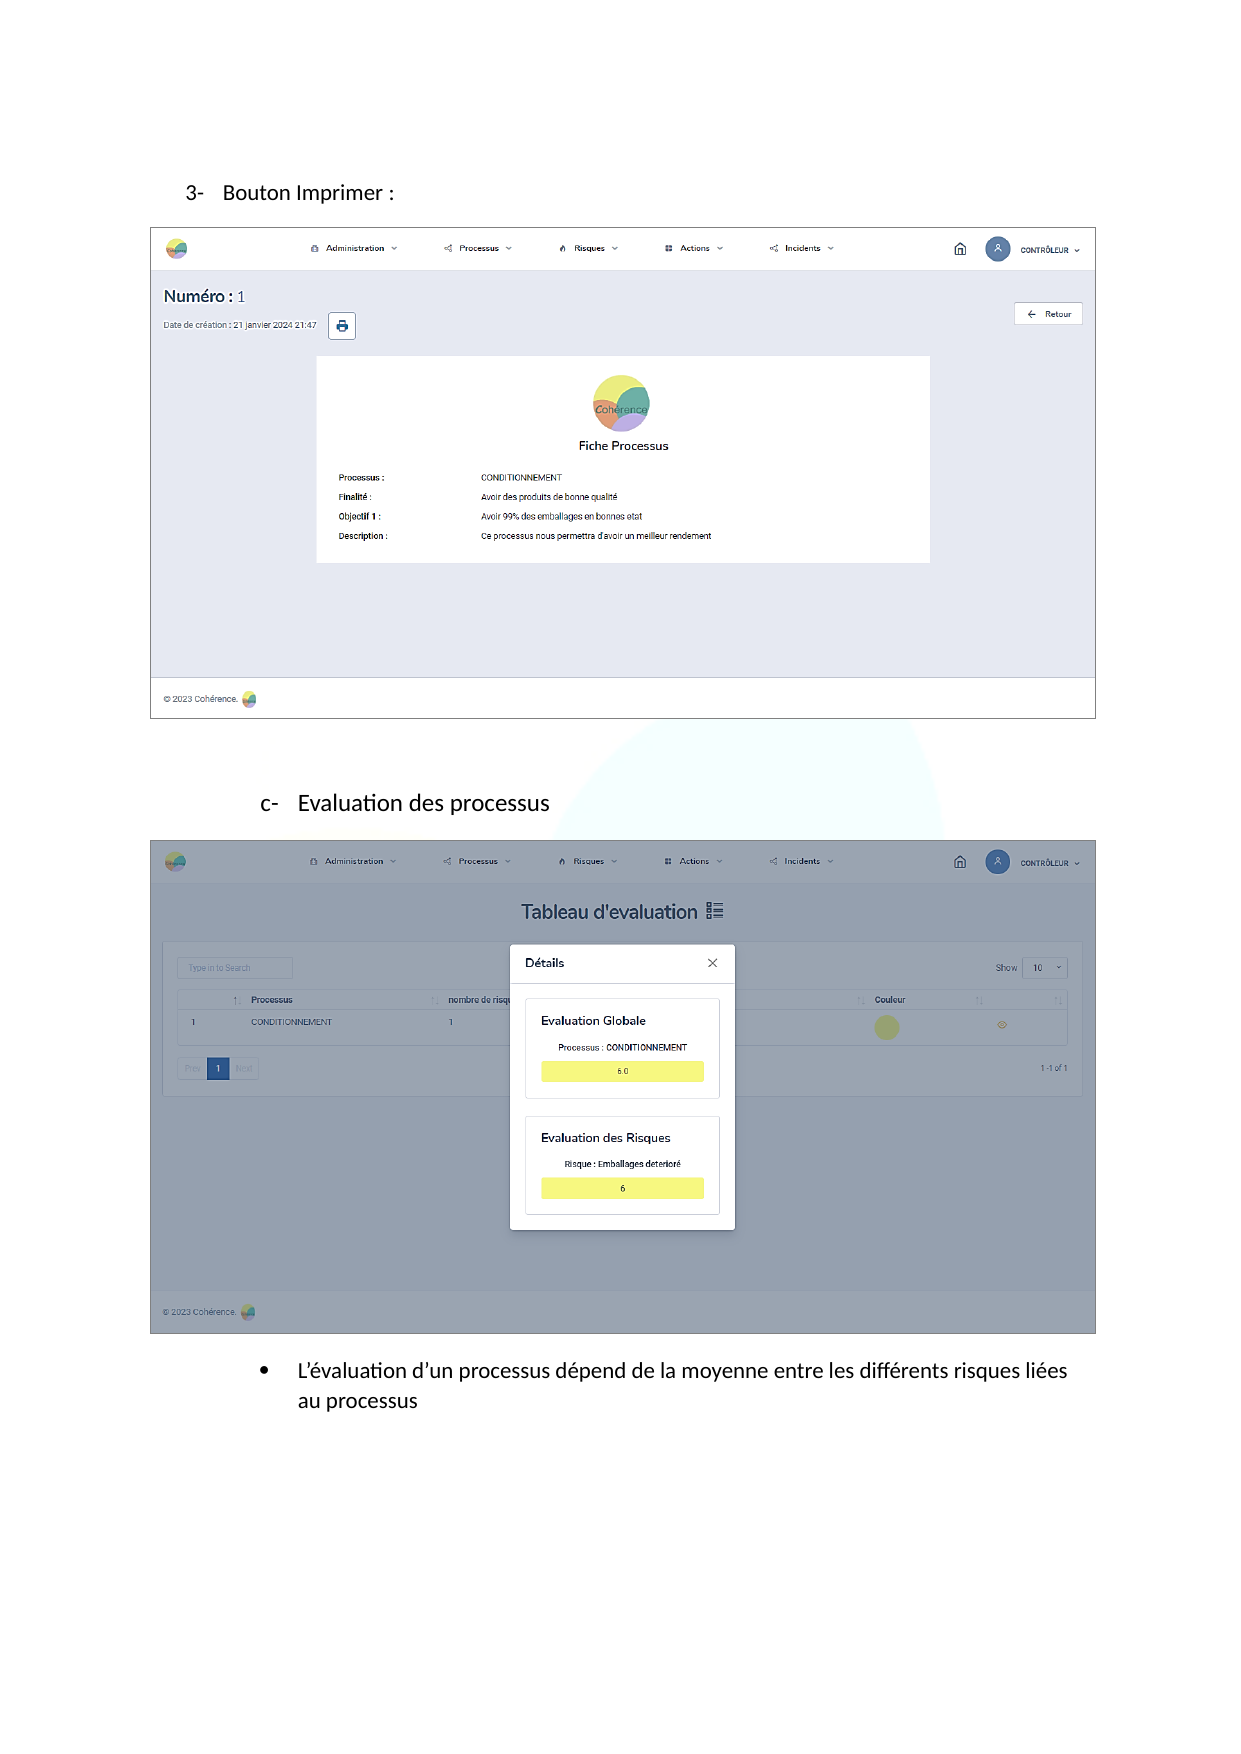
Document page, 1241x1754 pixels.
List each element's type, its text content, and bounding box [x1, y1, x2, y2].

picture [151, 228, 1095, 718]
list Bouton Imprimer : [185, 178, 1093, 206]
list Evaluation des processus [260, 787, 1093, 818]
picture [151, 841, 1095, 1333]
list L’évaluation d’un processus dépend de la moyenne entre les différents risques liées au processus [260, 1356, 1093, 1414]
